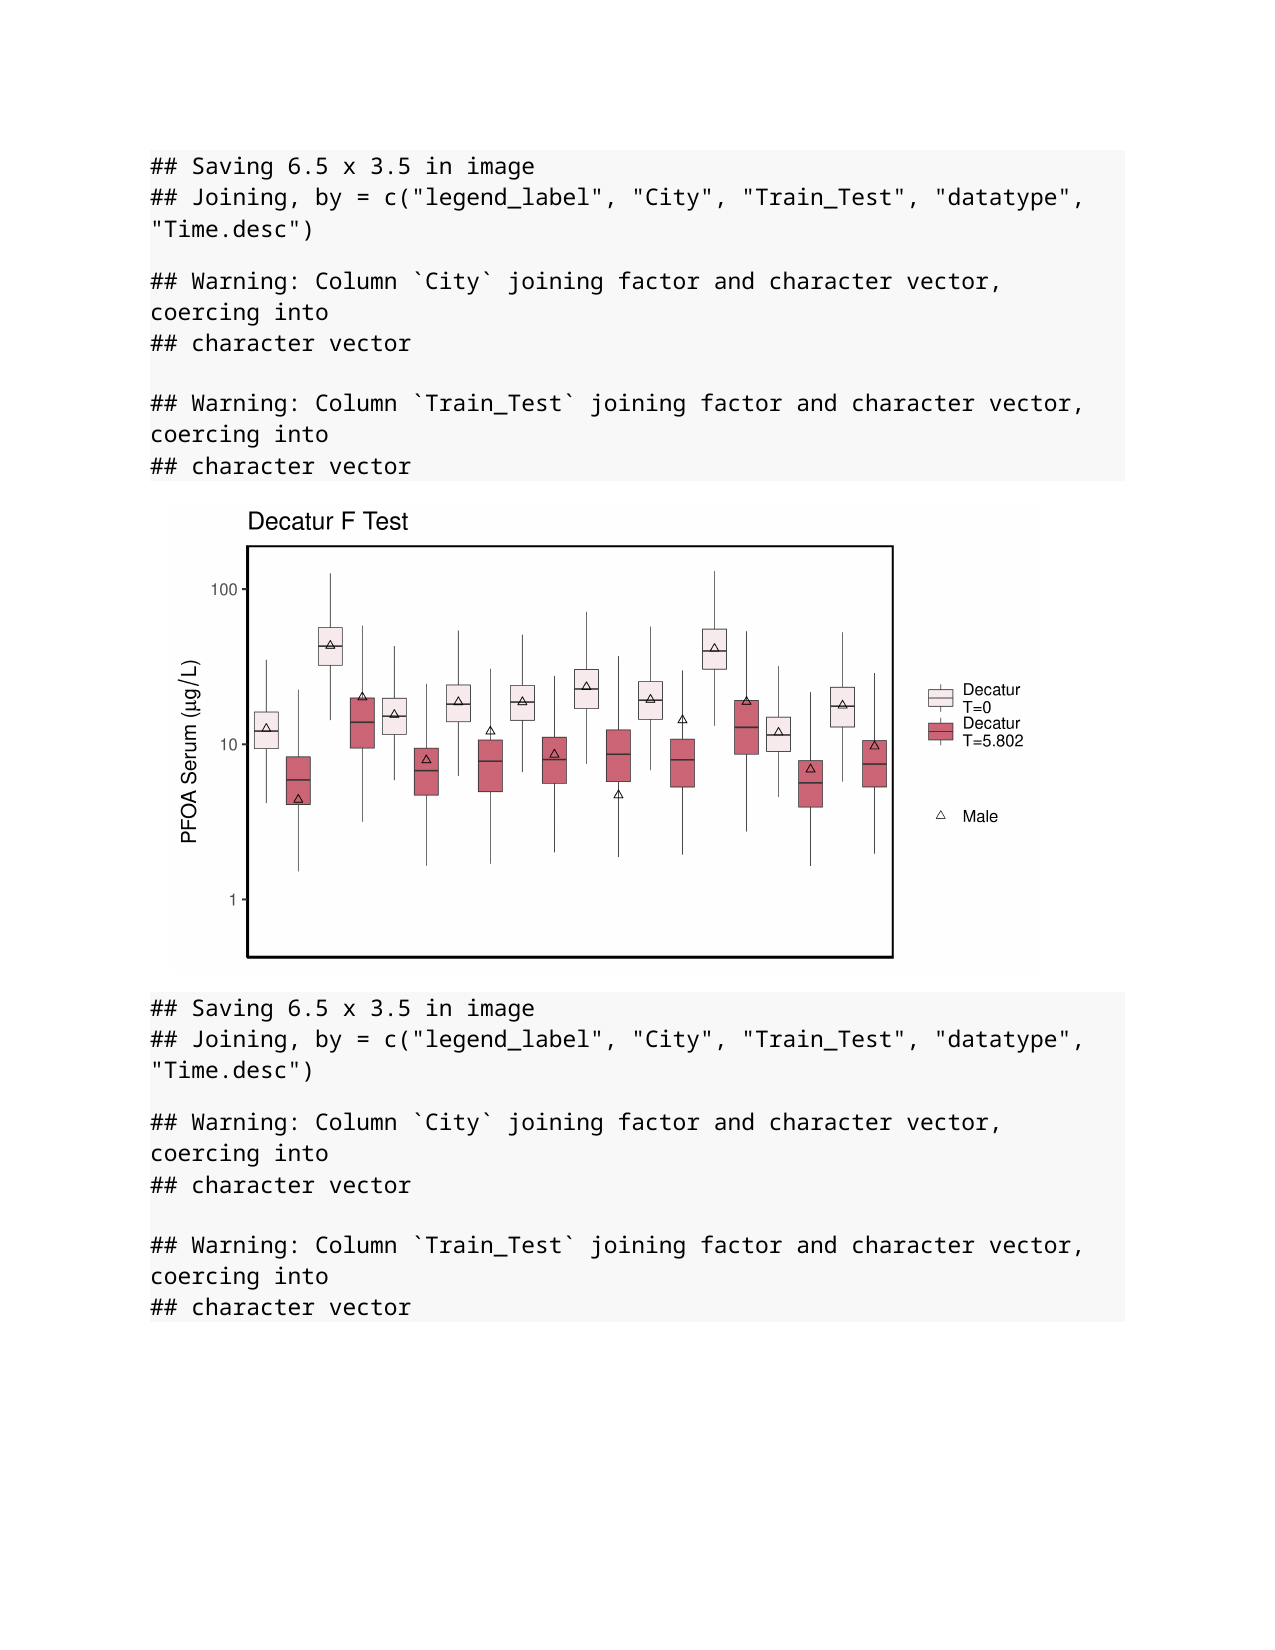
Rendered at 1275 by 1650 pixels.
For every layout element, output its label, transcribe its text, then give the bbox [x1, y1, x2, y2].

text ## Warning: Column `City` joining factor and character vector, coercing into ## character vector ## Warning: Column `Train_Test` joining factor and character vector, coercing into ## character vector [150, 1106, 1125, 1322]
picture [168, 501, 1044, 973]
text ## Saving 6.5 x 3.5 in image ## Joining, by = c("legend_label", "City", "Train_Test", "datatype", "Time.desc") [150, 150, 1125, 244]
text ## Saving 6.5 x 3.5 in image ## Joining, by = c("legend_label", "City", "Train_Test", "datatype", "Time.desc") [150, 992, 1125, 1085]
text ## Warning: Column `City` joining factor and character vector, coercing into ## character vector ## Warning: Column `Train_Test` joining factor and character vector, coercing into ## character vector [150, 264, 1125, 481]
